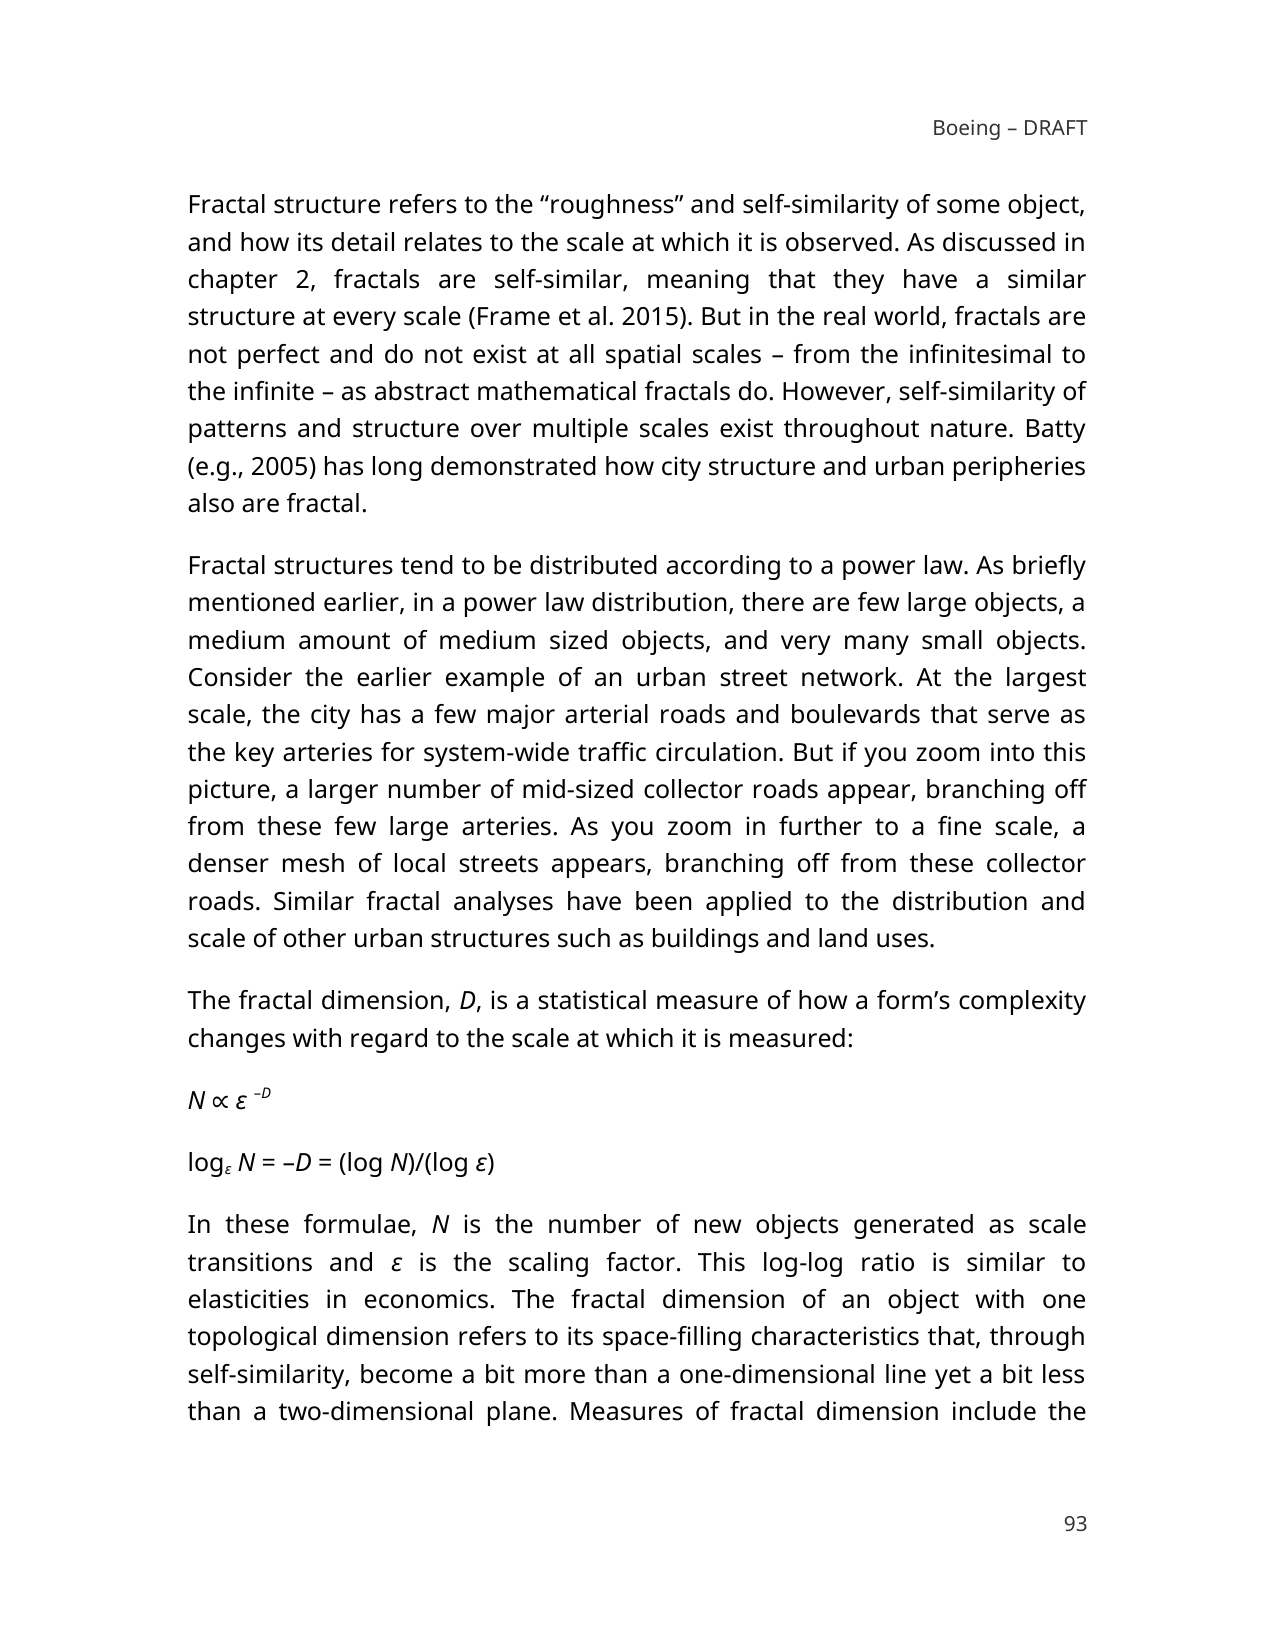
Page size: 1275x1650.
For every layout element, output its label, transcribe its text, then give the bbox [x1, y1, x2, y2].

text Fractal structures tend to be distributed according to a power law. As briefly mentioned earlier, in a power law distribution, there are few large objects, a medium amount of medium sized objects, and very many small objects. Consider the earlier example of an urban street network. At the largest scale, the city has a few major arterial roads and boulevards that serve as the key arteries for system-wide traffic circulation. But if you zoom into this picture, a larger number of mid-sized collector roads appear, branching off from these few large arteries. As you zoom in further to a fine scale, a denser mesh of local streets appears, branching off from these collector roads. Similar fractal analyses have been applied to the distribution and scale of other urban structures such as buildings and land uses. [187, 548, 1087, 955]
text logε N = –D = (log N)/(log ε) [187, 1145, 1087, 1179]
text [187, 1207, 1087, 1428]
text Fractal structure refers to the “roughness” and self-similarity of some object, and how its detail relates to the scale at which it is observed. As discussed in chapter 2, fractals are self-similar, meaning that they have a similar structure at every scale (Frame et al. 2015). But in the real world, fractals are not perfect and do not exist at all spatial scales – from the infinitesimal to the infinite – as abstract mathematical fractals do. However, self-similarity of patterns and structure over multiple scales exist throughout nature. Batty (e.g., 2005) has long demonstrated how city structure and urban peripheries also are fractal. [187, 187, 1087, 520]
text N ∝ ε –D [187, 1083, 1087, 1117]
text The fractal dimension, D, is a statistical measure of how a form’s complexity changes with regard to the scale at which it is measured: [187, 983, 1087, 1054]
